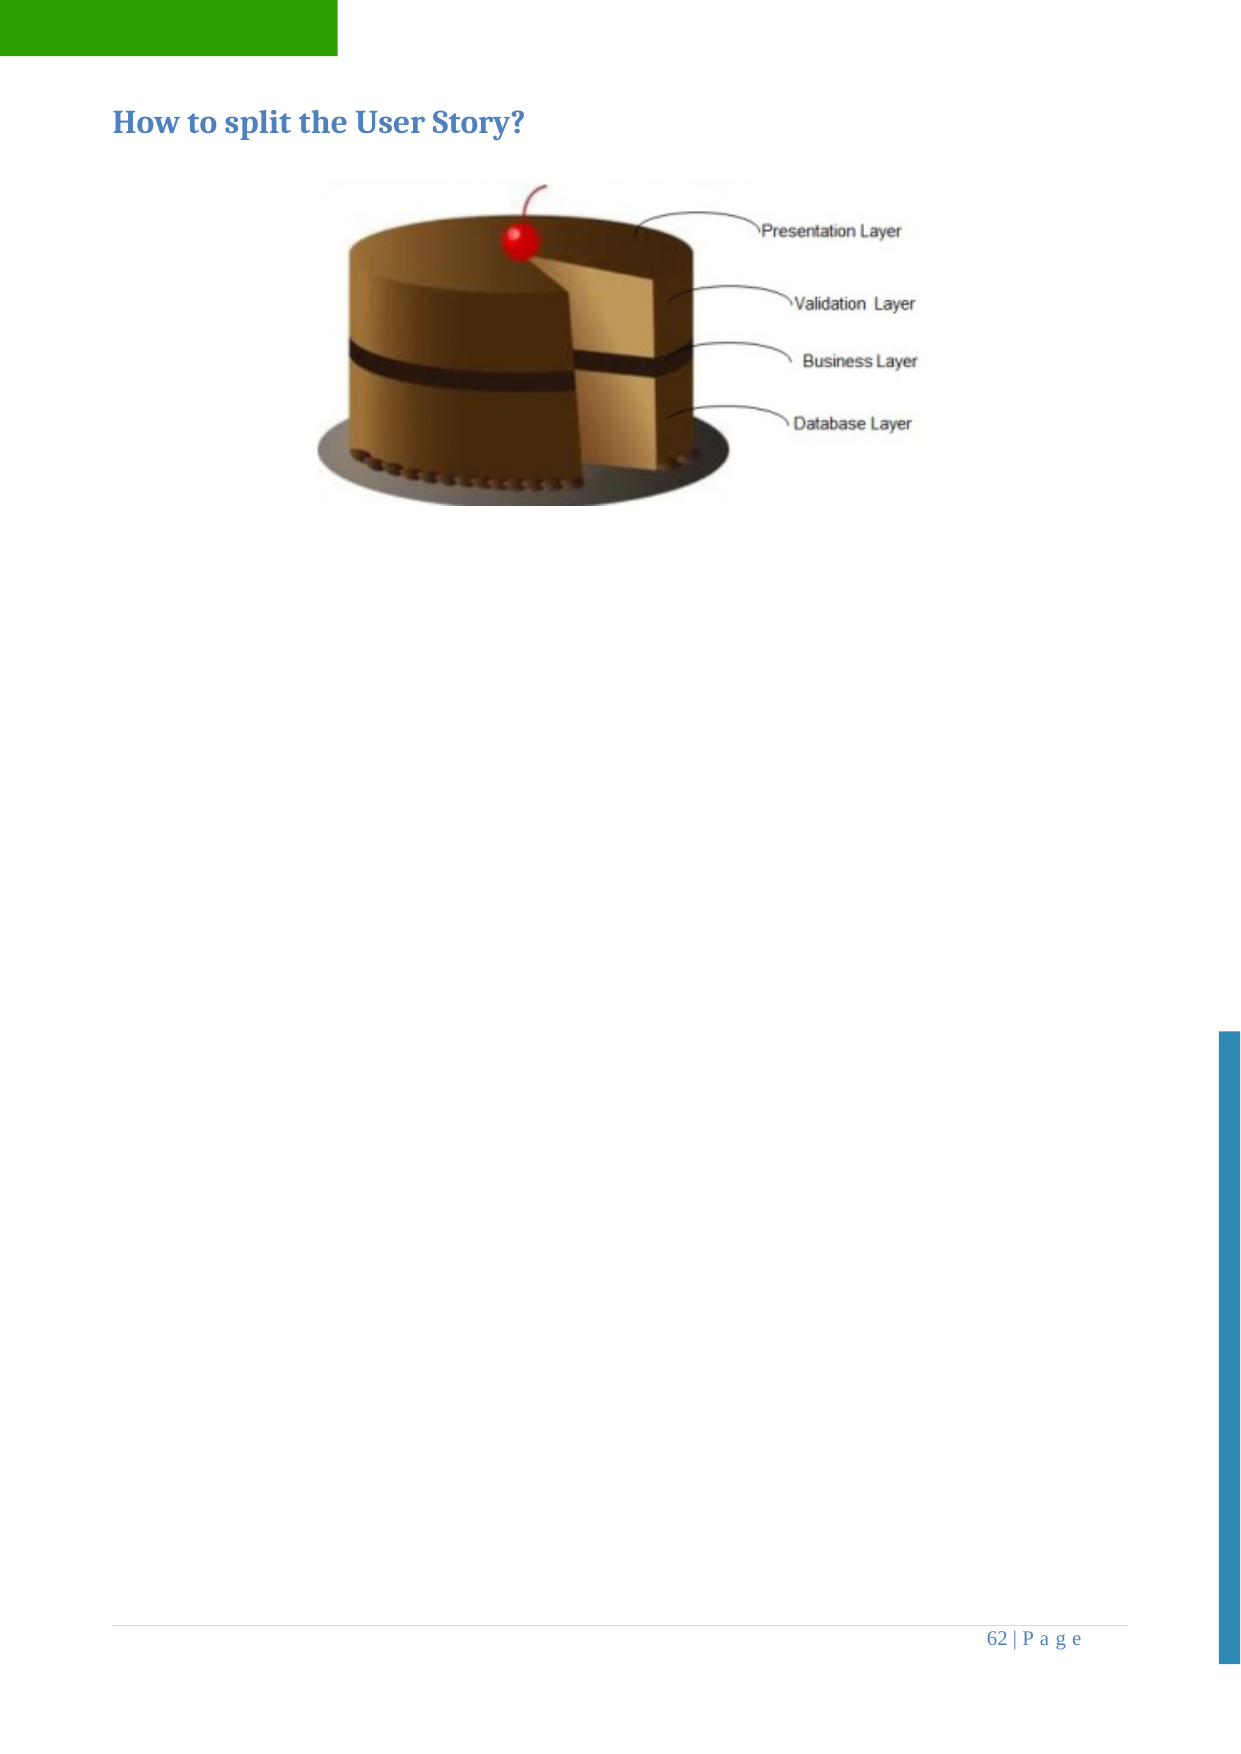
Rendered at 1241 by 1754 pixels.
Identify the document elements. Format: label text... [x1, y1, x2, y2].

text How to split the User Story? [112, 104, 1128, 142]
picture [316, 180, 924, 506]
